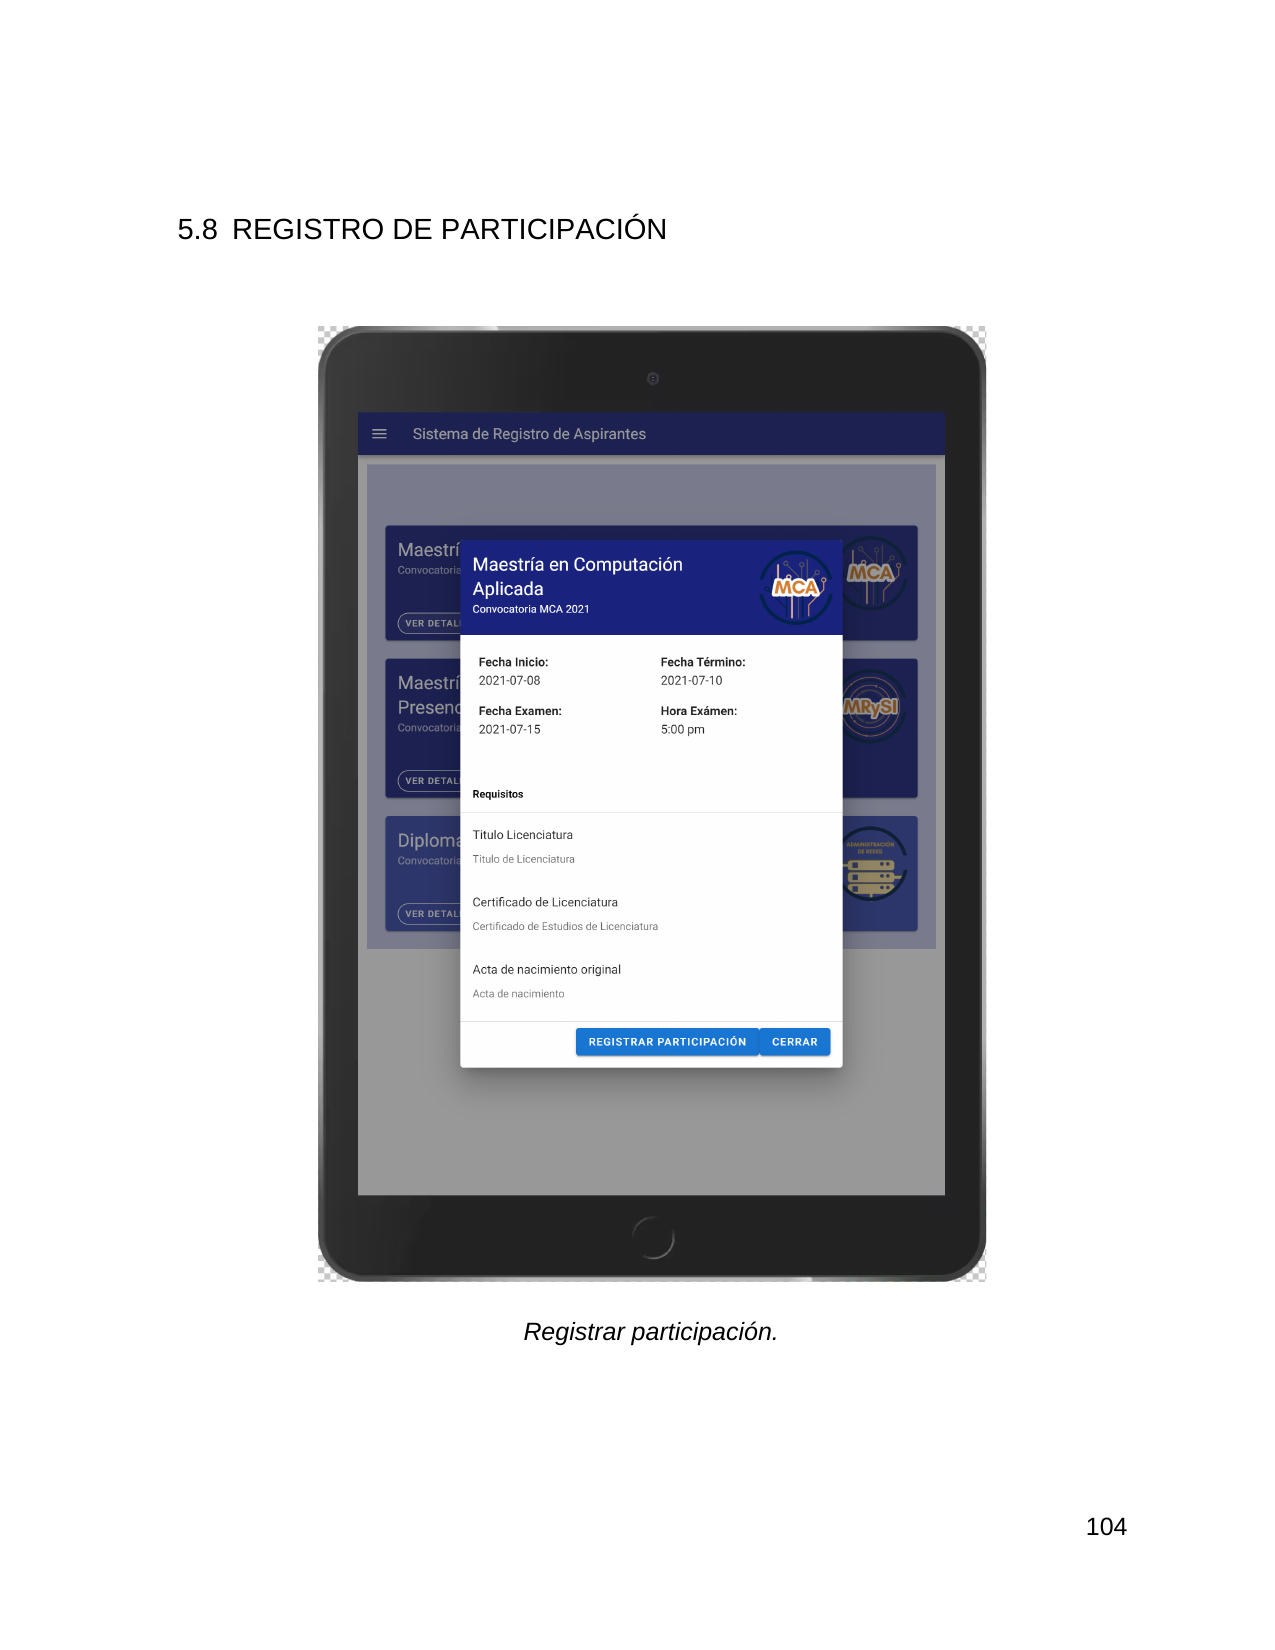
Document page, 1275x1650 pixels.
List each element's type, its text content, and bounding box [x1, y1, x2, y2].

subtitle registro de participación [177, 212, 1127, 245]
picture [318, 326, 987, 1282]
text Registrar participación. [177, 1317, 1127, 1346]
